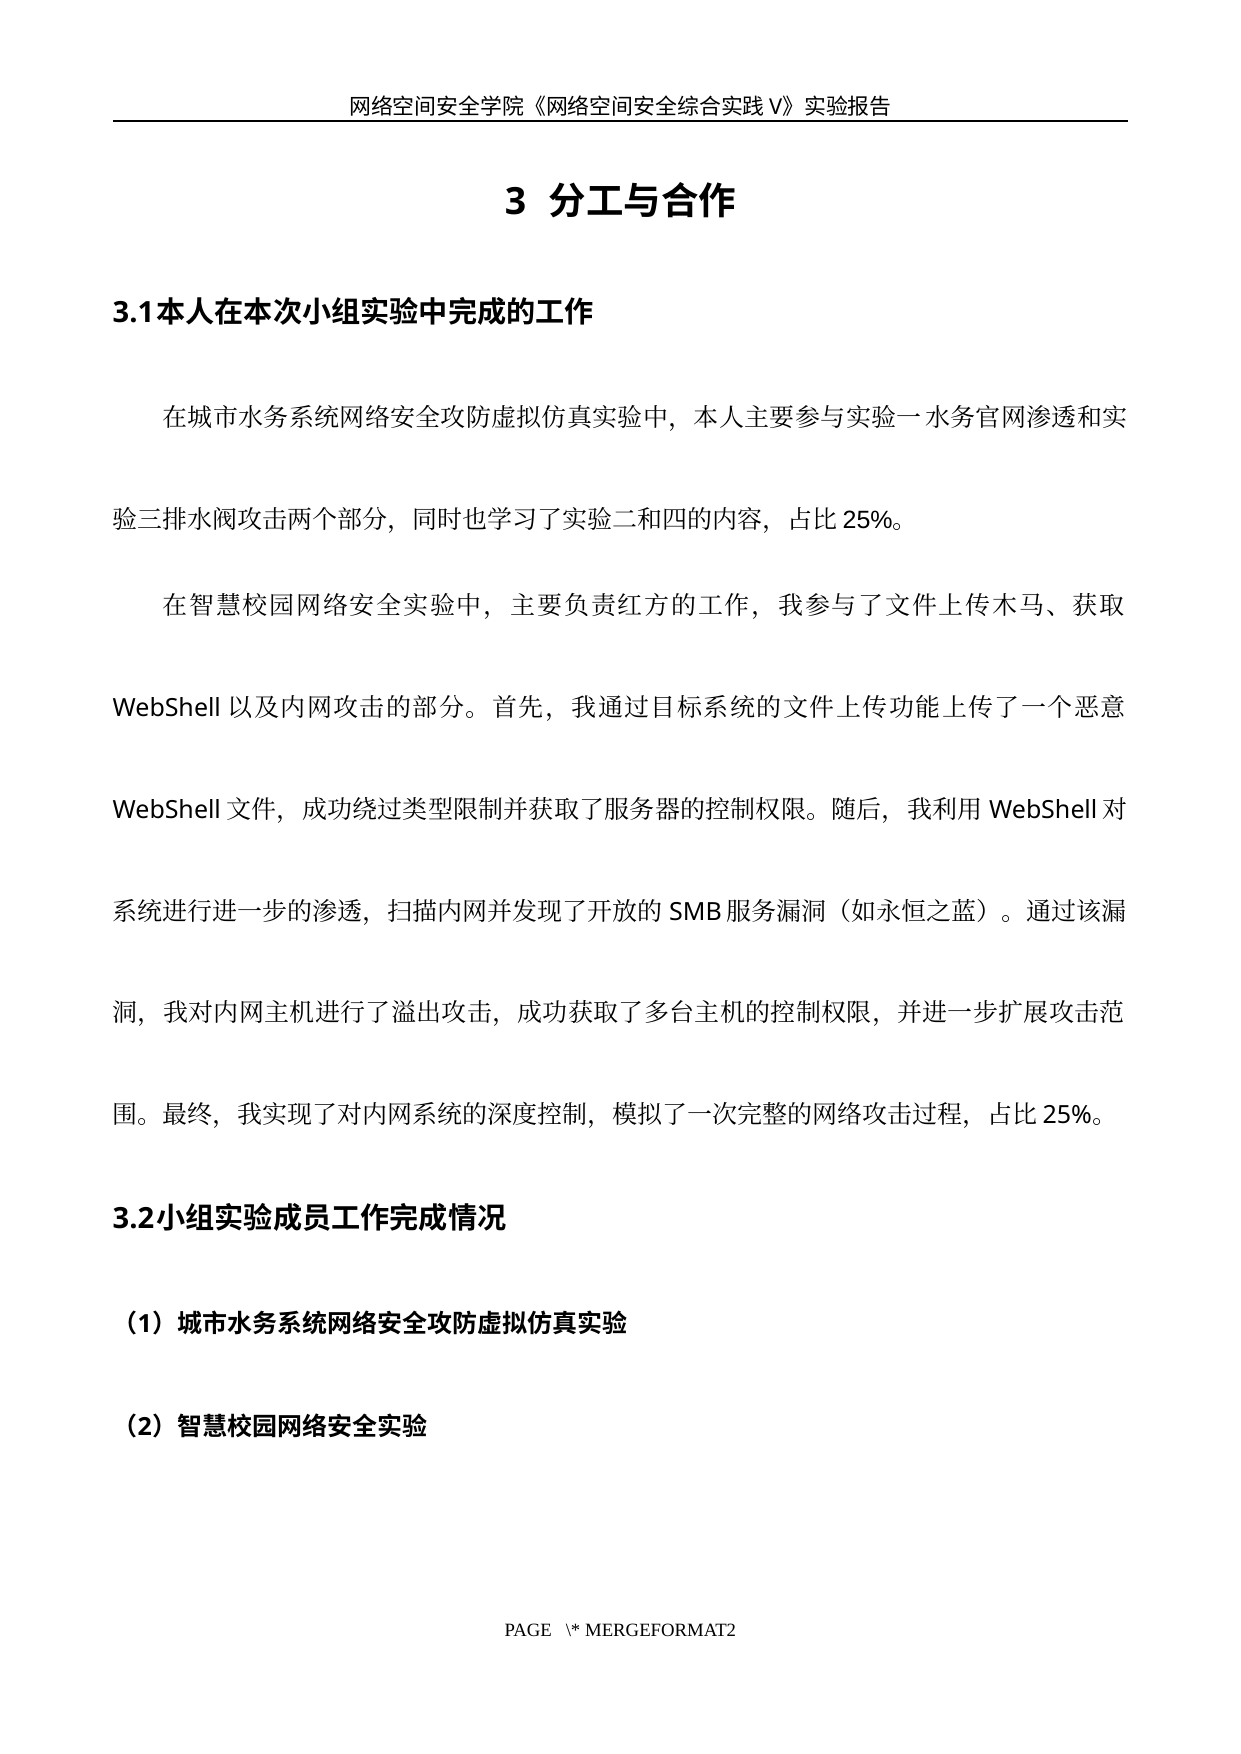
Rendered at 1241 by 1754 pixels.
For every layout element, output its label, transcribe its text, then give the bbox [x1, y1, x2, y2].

subtitle 本人在本次小组实验中完成的工作 [112, 276, 1128, 344]
subtitle （1）城市水务系统网络安全攻防虚拟仿真实验 [112, 1288, 1128, 1356]
subtitle （2）智慧校园网络安全实验 [112, 1391, 1128, 1459]
text 在城市水务系统网络安全攻防虚拟仿真实验中，本人主要参与实验一水务官网渗透和实验三排水阀攻击两个部分，同时也学习了实验二和四的内容，占比25%。 [112, 382, 1128, 552]
text 在智慧校园网络安全实验中，主要负责红方的工作，我参与了文件上传木马、获取WebShell以及内网攻击的部分。首先，我通过目标系统的文件上传功能上传了一个恶意WebShell文件，成功绕过类型限制并获取了服务器的控制权限。随后，我利用WebShell对系统进行进一步的渗透，扫描内网并发现了开放的SMB服务漏洞（如永恒之蓝）。通过该漏洞，我对内网主机进行了溢出攻击，成功获取了多台主机的控制权限，并进一步扩展攻击范围。最终，我实现了对内网系统的深度控制，模拟了一次完整的网络攻击过程，占比25%。 [112, 570, 1128, 1147]
subtitle 小组实验成员工作完成情况 [112, 1182, 1128, 1250]
subtitle 分工与合作 [112, 164, 1128, 232]
